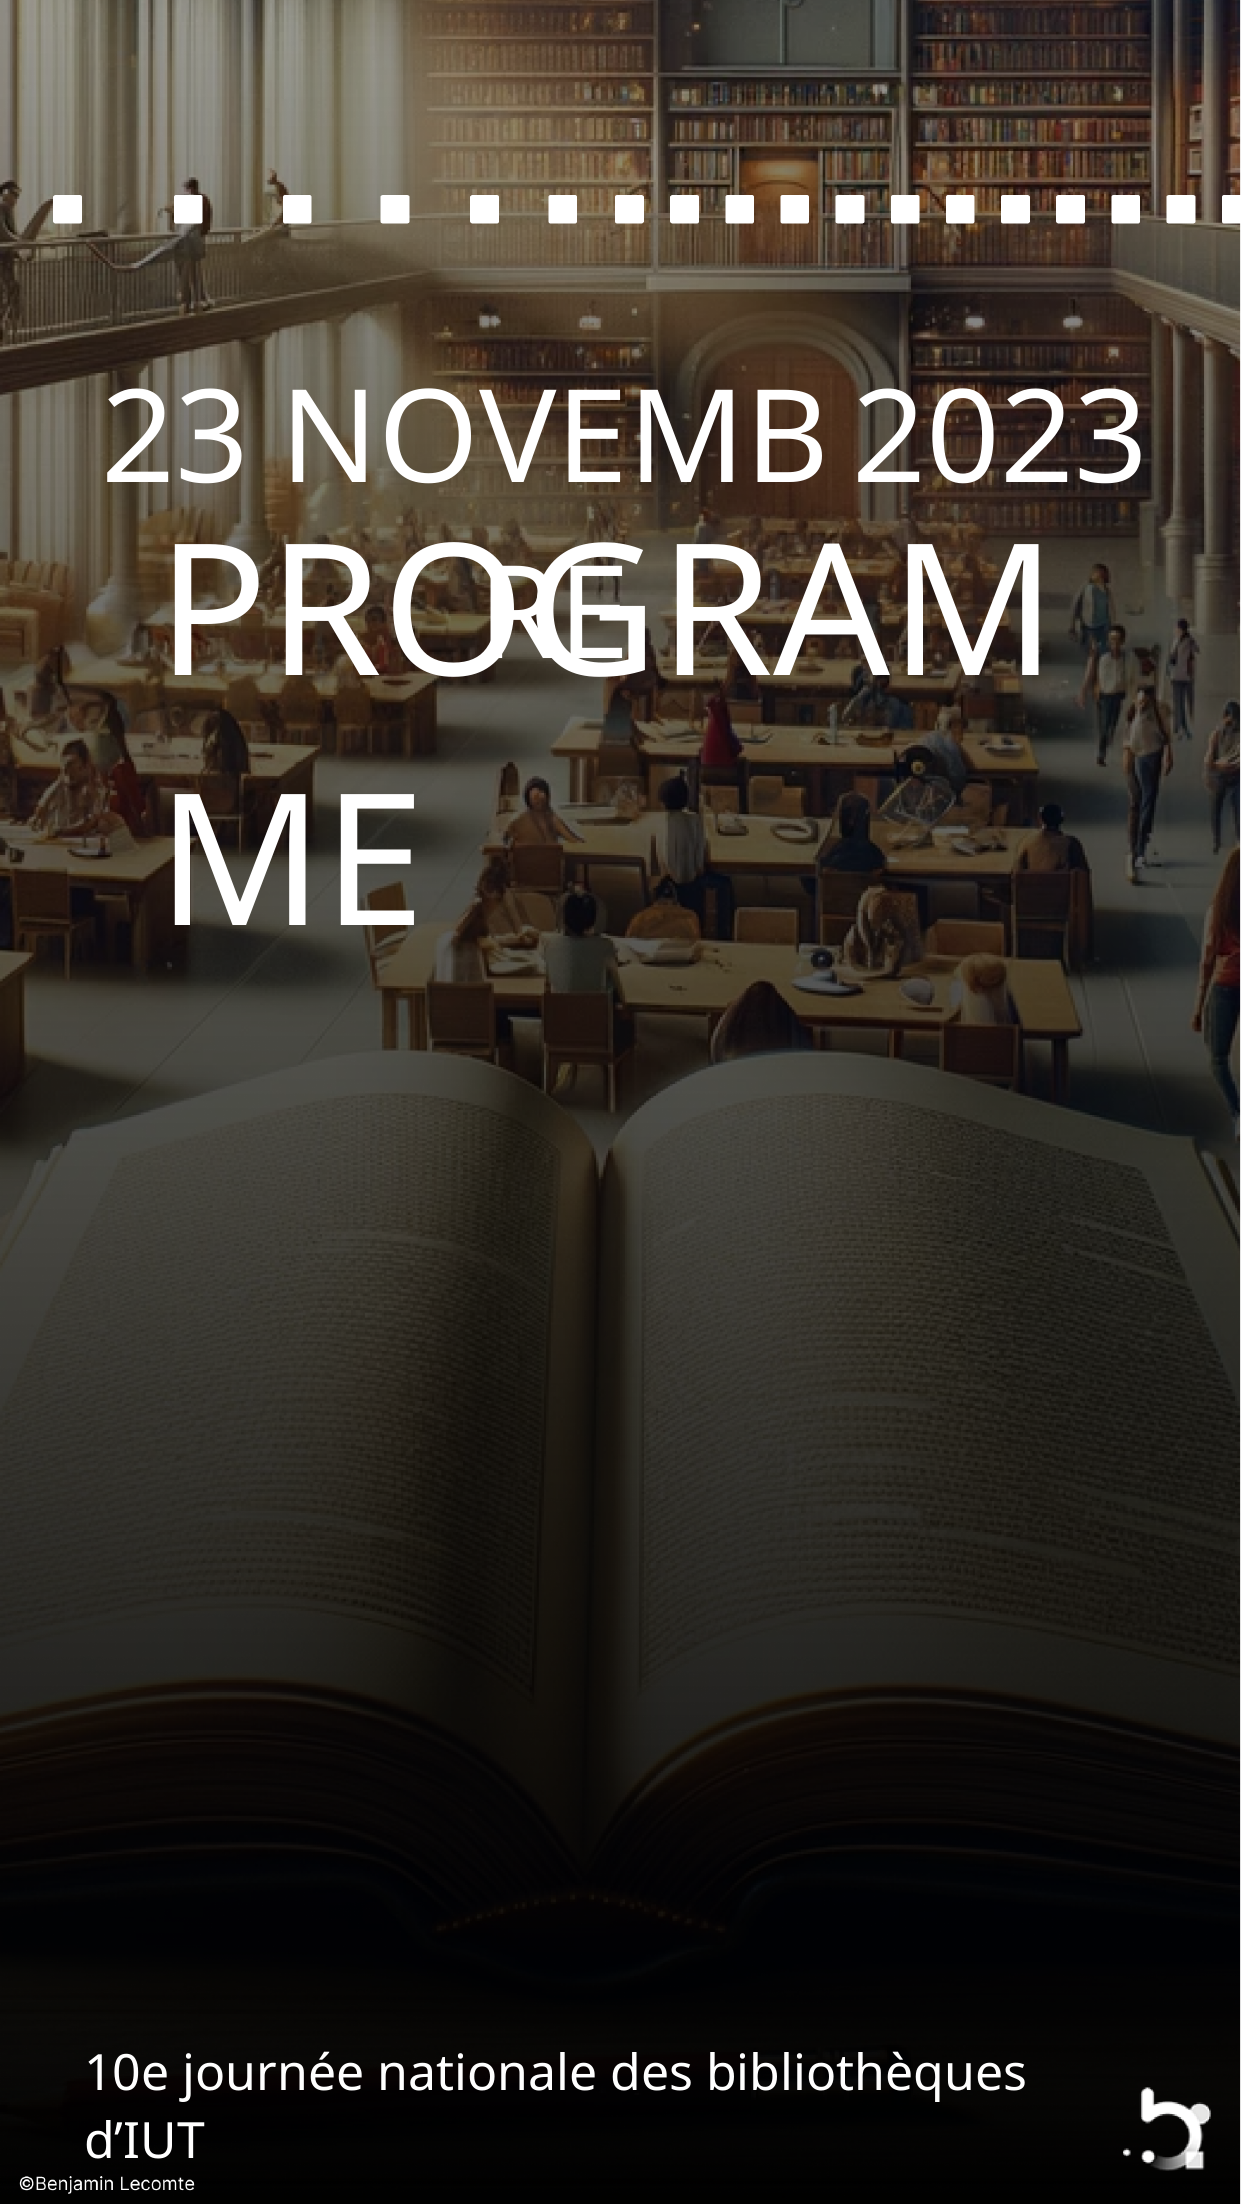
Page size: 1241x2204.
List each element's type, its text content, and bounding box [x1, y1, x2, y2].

table_header 10e journée nationale des bibliothèques d’IUT [84, 2036, 1116, 2173]
table_header NOVEMBRE [263, 345, 846, 697]
table_header PROGRAMME [158, 479, 1134, 979]
table_header 23 [91, 345, 260, 521]
picture [0, 0, 1241, 2204]
table_header 2023 [849, 345, 1151, 521]
